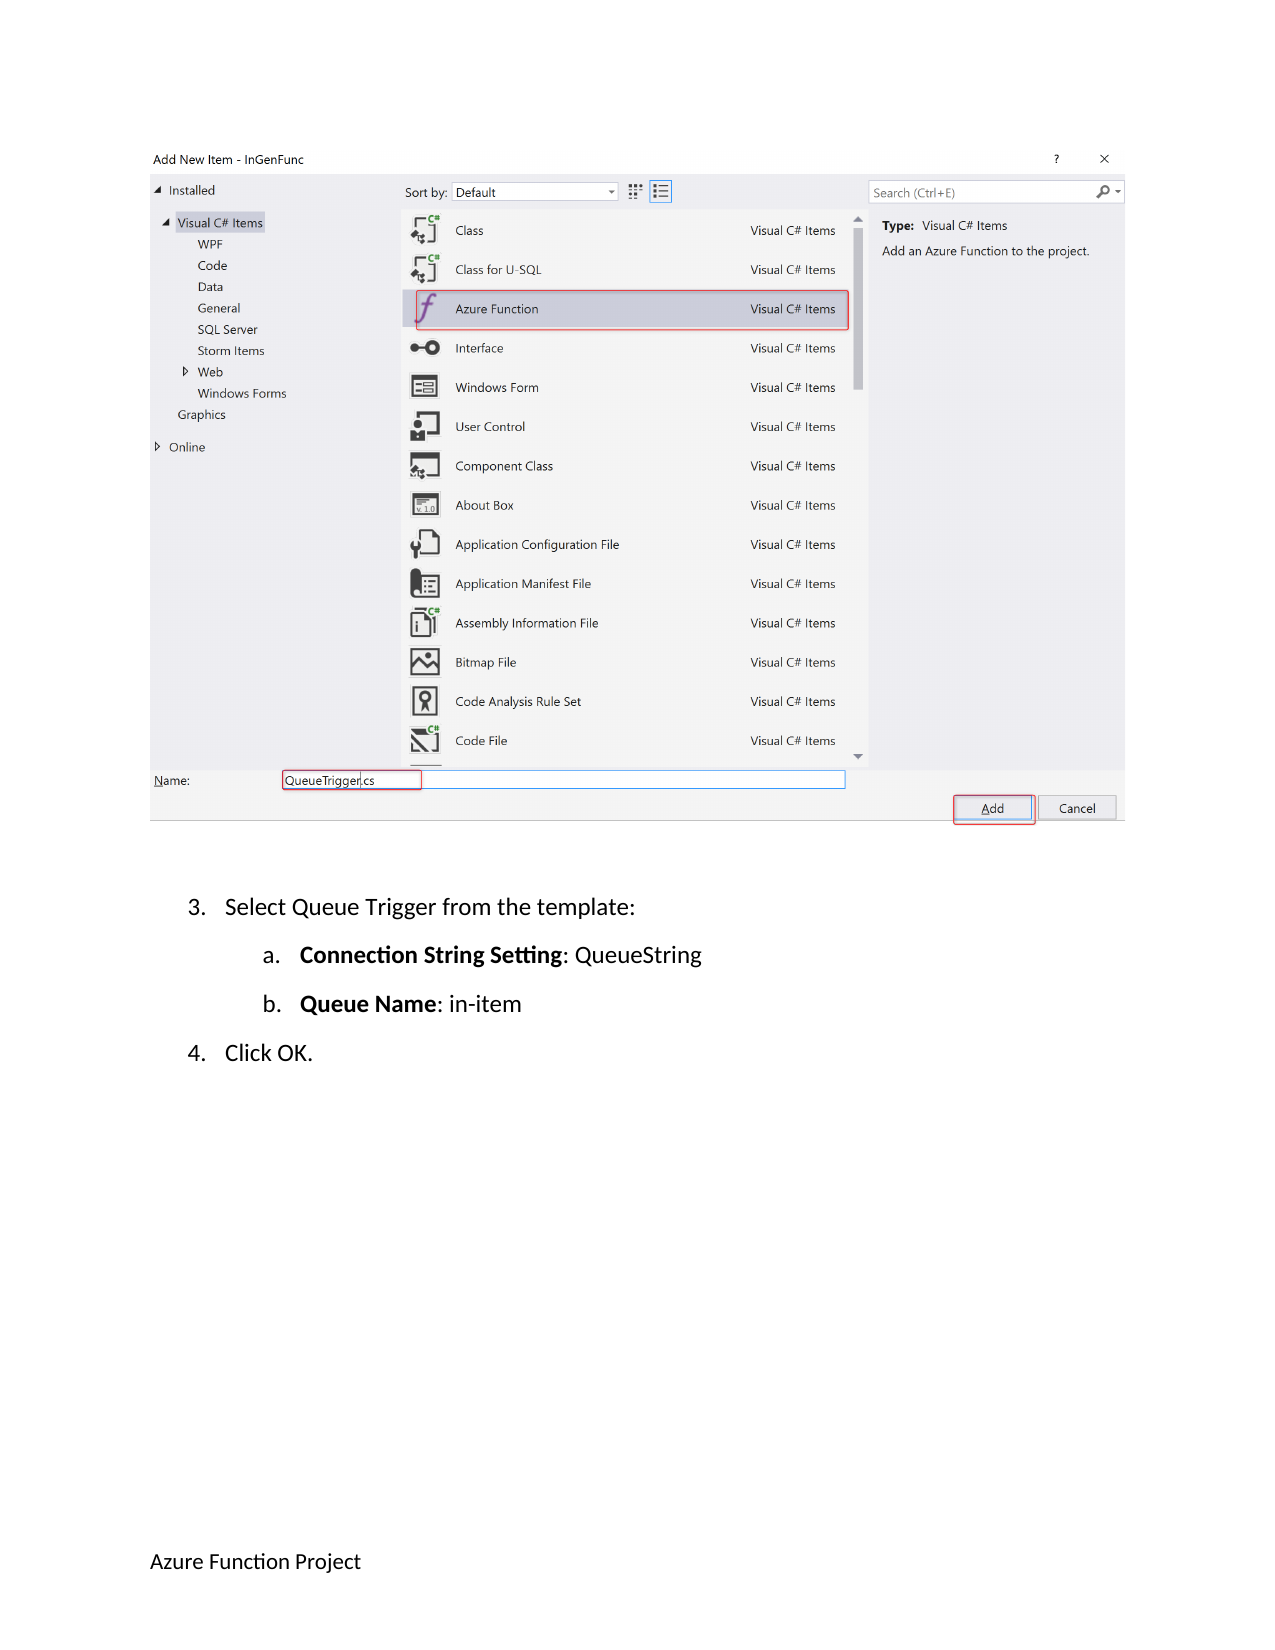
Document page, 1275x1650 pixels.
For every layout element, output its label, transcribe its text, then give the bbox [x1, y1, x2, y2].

list Queue Name: in-item [262, 988, 1125, 1019]
picture [150, 150, 1125, 826]
list Click OK. [187, 1037, 1125, 1067]
list Select Queue Trigger from the template: [187, 891, 1125, 922]
list Connection String Setting: QueueString [262, 939, 1125, 970]
